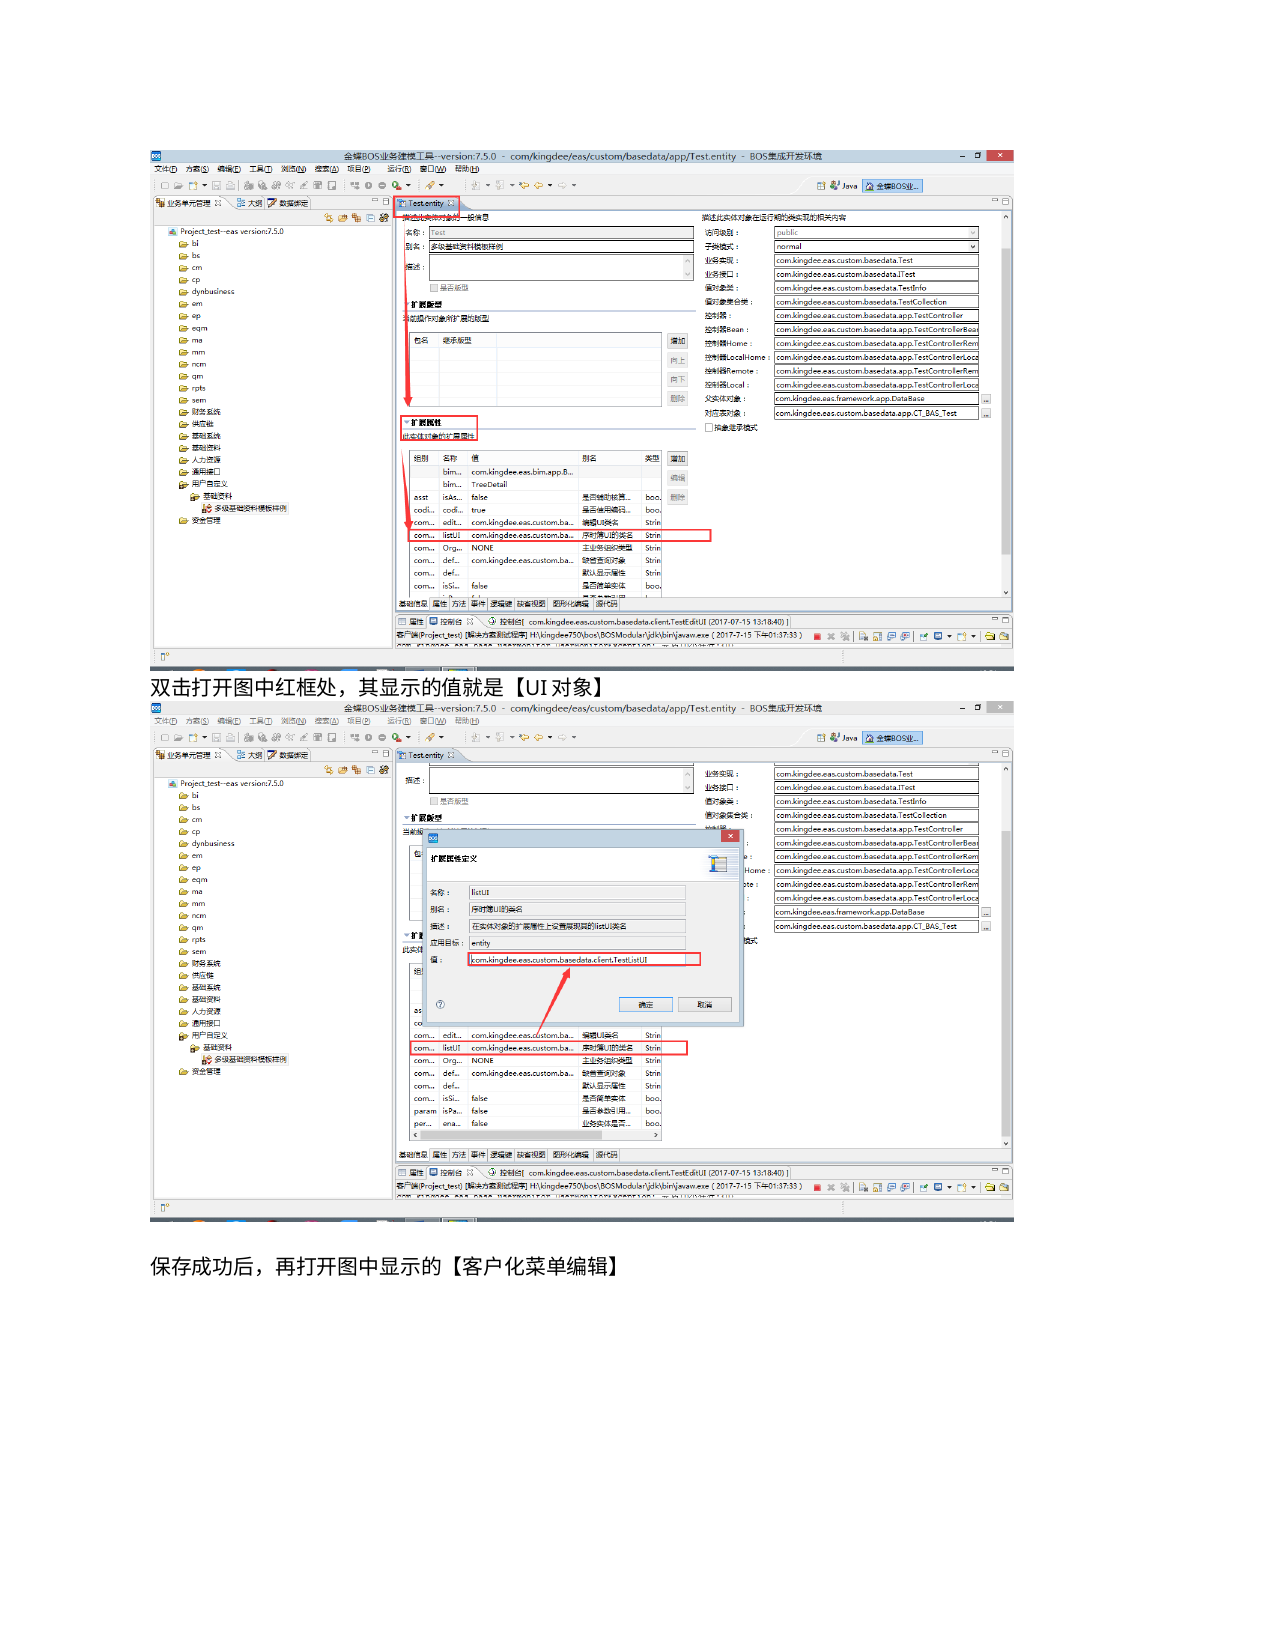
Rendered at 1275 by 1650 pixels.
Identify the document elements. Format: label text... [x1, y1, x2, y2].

text 保存成功后，再打开图中显示的【客户化菜单编辑】 [150, 1250, 1125, 1280]
text 双击打开图中红框处，其显示的值就是【UI对象】 [150, 671, 1125, 701]
picture [150, 701, 1014, 1222]
picture [150, 150, 1014, 671]
